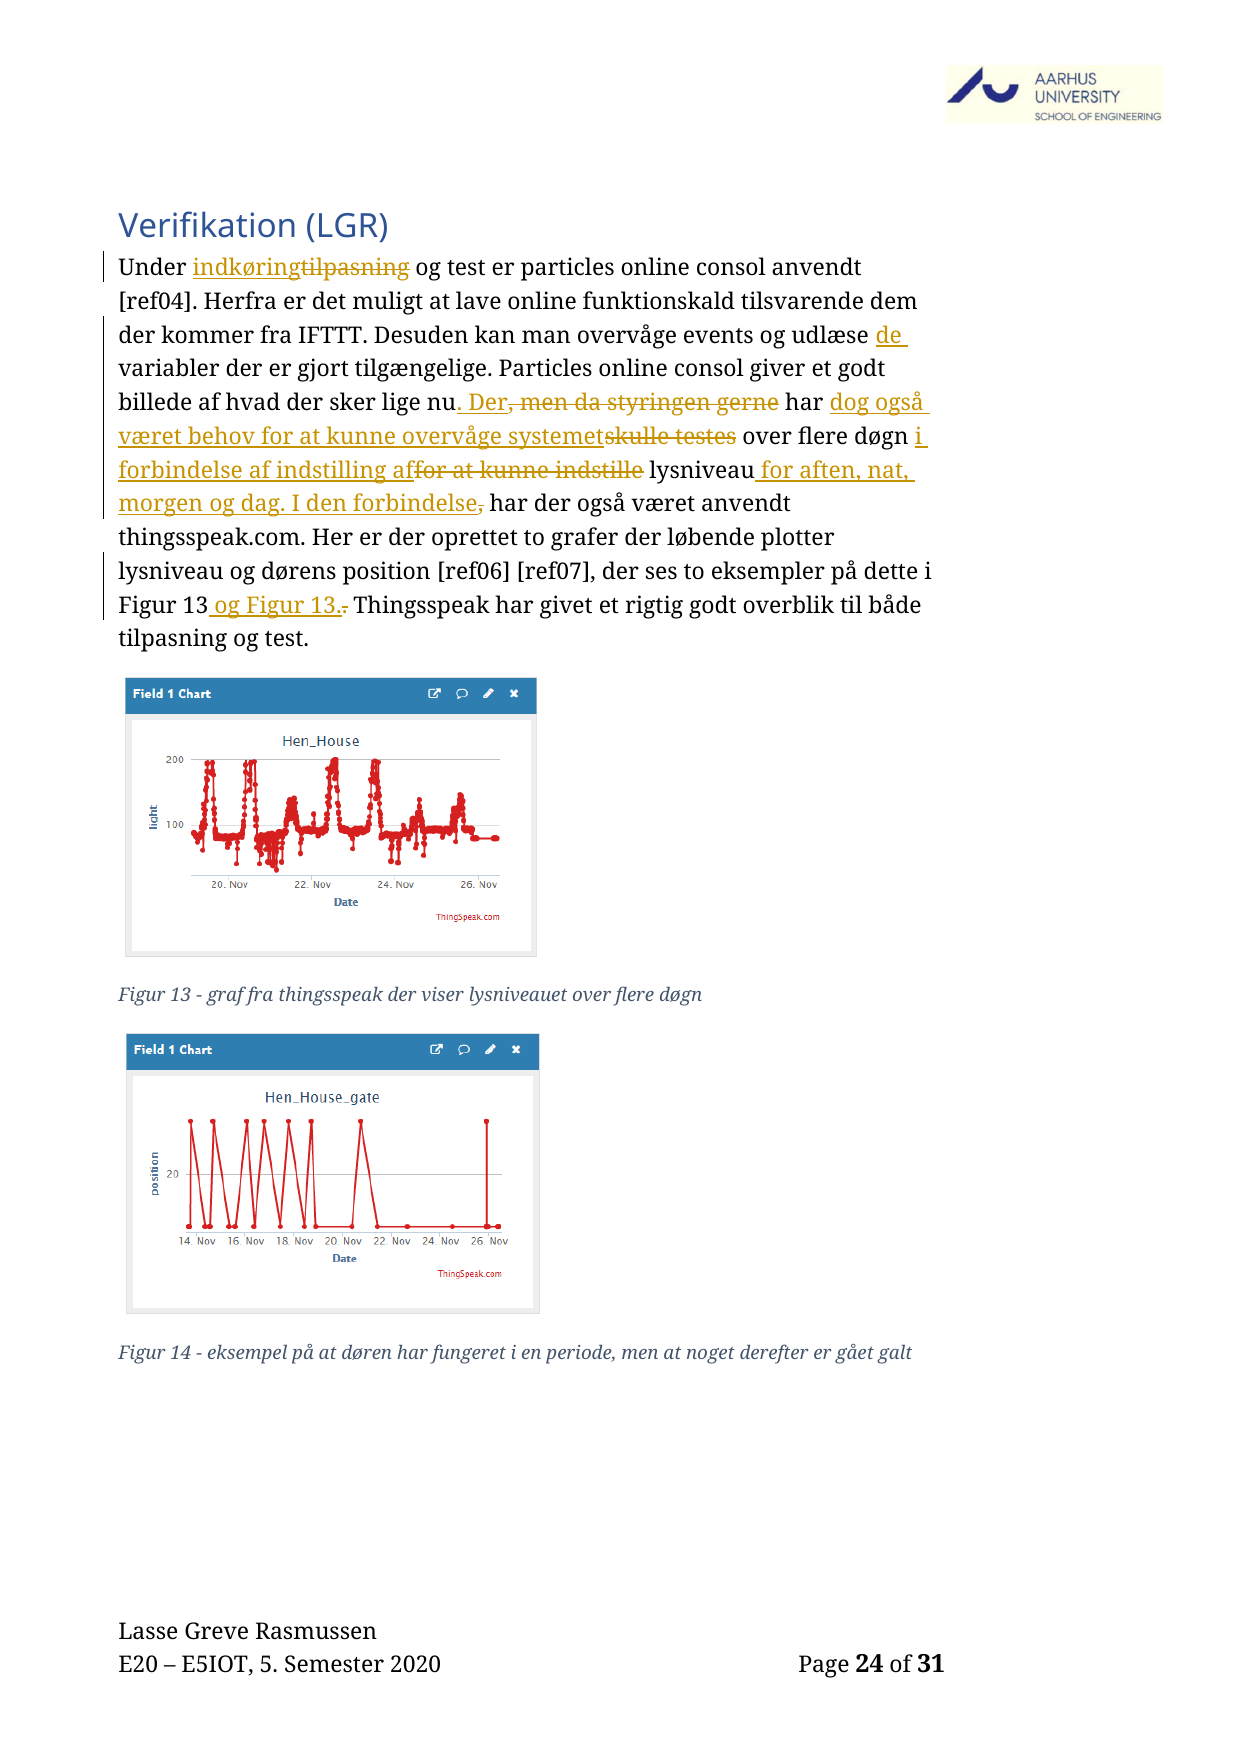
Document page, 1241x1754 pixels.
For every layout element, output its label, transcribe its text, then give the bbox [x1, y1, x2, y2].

text Figur 14 - eksempel på at døren har fungeret i en periode, men at noget derefter er gået galt [118, 1339, 945, 1365]
picture [118, 1028, 541, 1320]
text Under og test er particles online consol anvendt [ref04]. Herfra er det muligt at lave online funktionskald tilsvarende dem der kommer fra IFTTT. Desuden kan man overvåge events og udlæse variabler der er gjort tilgængelige. Particles online consol giver et godt billede af hvad der sker lige nu har over flere døgn lysniveau har der også været anvendt thingsspeak.com. Her er der oprettet to grafer der løbende plotter lysniveau og dørens position [ref06] [ref07], der ses to eksempler på dette i Figur 13 Thingsspeak har givet et rigtig godt overblik til både tilpasning og test. [118, 251, 945, 654]
subtitle Verifikation (LGR) [118, 202, 945, 248]
picture [944, 46, 1164, 136]
text Figur 13 - graf fra thingsspeak der viser lysniveauet over flere døgn [118, 982, 945, 1007]
picture [118, 672, 544, 963]
